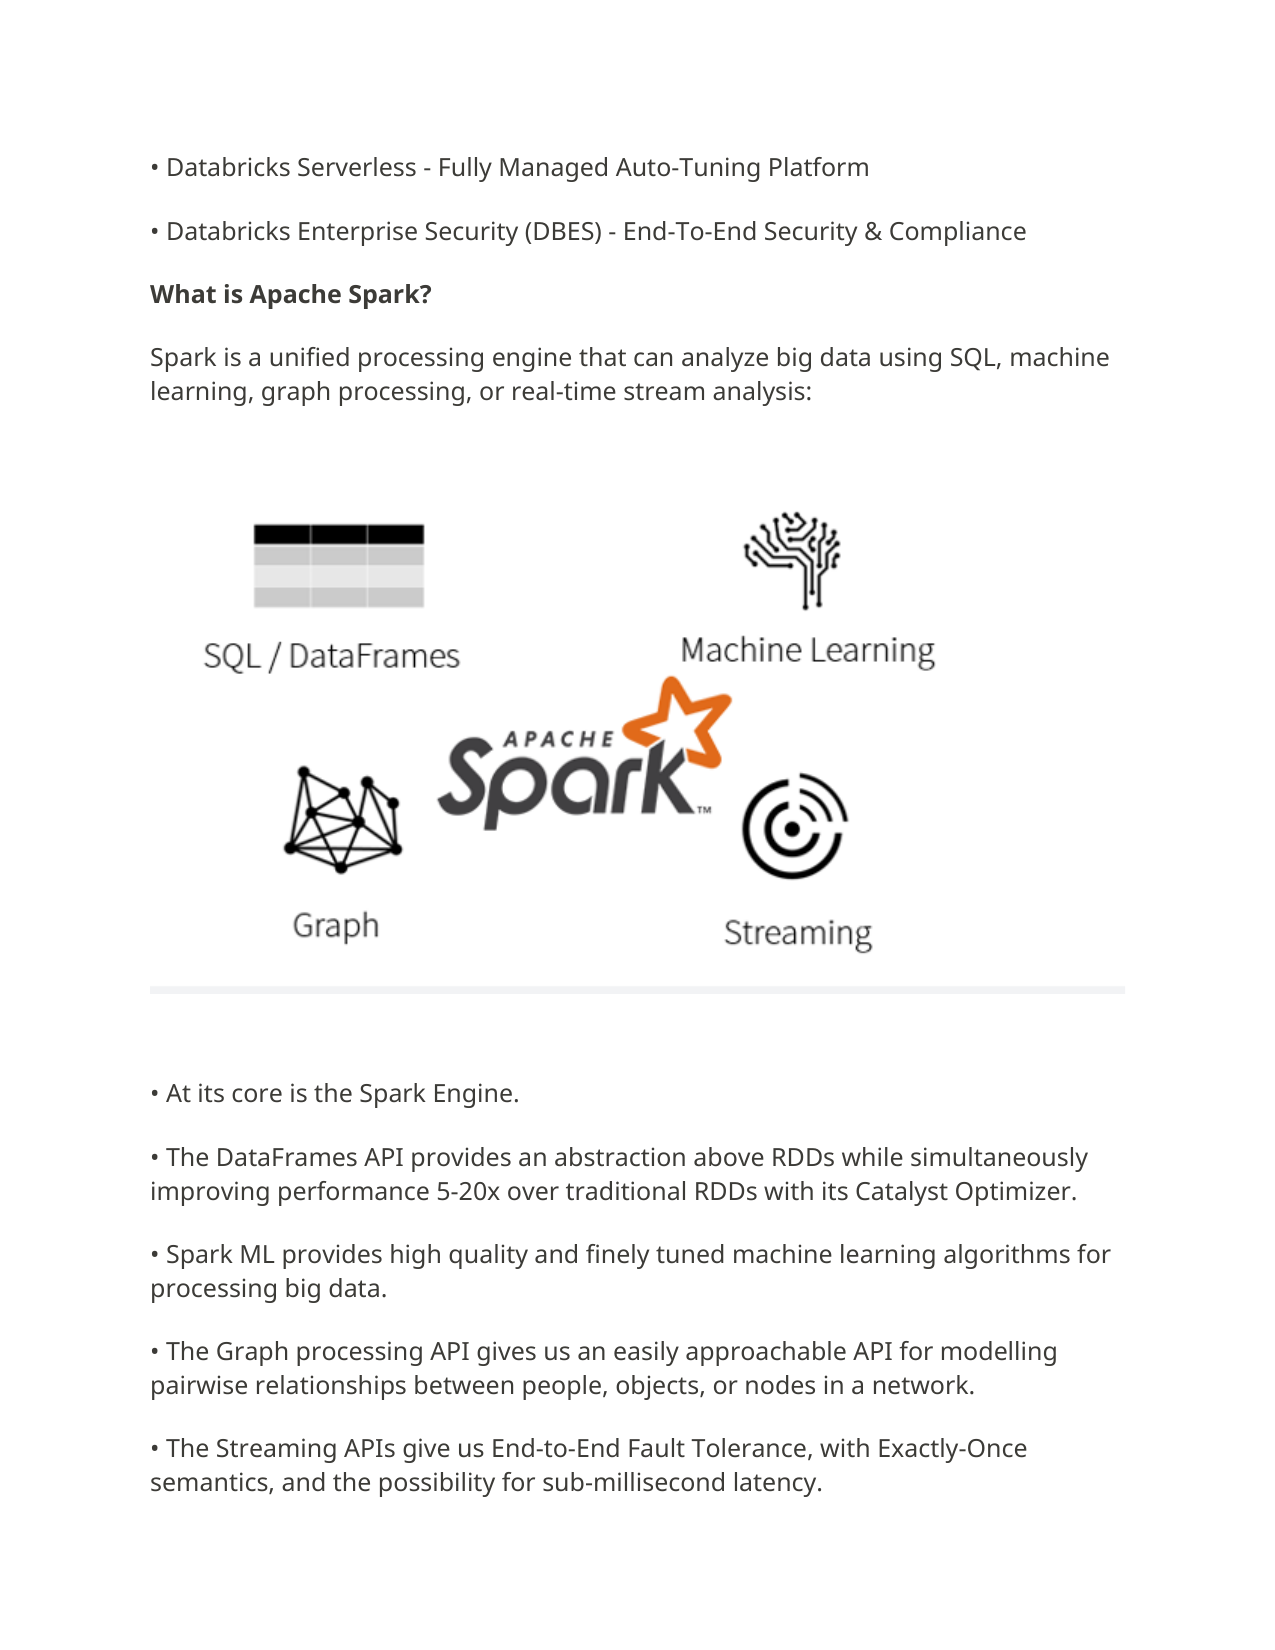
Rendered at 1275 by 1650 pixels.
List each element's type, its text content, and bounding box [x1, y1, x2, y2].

text • The Streaming APIs give us End-to-End Fault Tolerance, with Exactly-Once semantics, and the possibility for sub-millisecond latency. [150, 1431, 1125, 1499]
text • Spark ML provides high quality and finely tuned machine learning algorithms for processing big data. [150, 1236, 1125, 1304]
text • At its core is the Spark Engine. [150, 1076, 1125, 1110]
text • Databricks Enterprise Security (DBES) - End-To-End Security & Compliance [150, 213, 1125, 247]
text • The Graph processing API gives us an easily approachable API for modelling pairwise relationships between people, objects, or nodes in a network. [150, 1334, 1125, 1402]
text • The DataFrames API provides an abstraction above RDDs while simultaneously improving performance 5-20x over traditional RDDs with its Catalyst Optimizer. [150, 1139, 1125, 1207]
text Spark is a unified processing engine that can analyze big data using SQL, machine learning, graph processing, or real-time stream analysis: [150, 340, 1125, 408]
text What is Apache Spark? [150, 276, 1125, 311]
picture [150, 471, 1125, 994]
text • Databricks Serverless - Fully Managed Auto-Tuning Platform [150, 150, 1125, 184]
